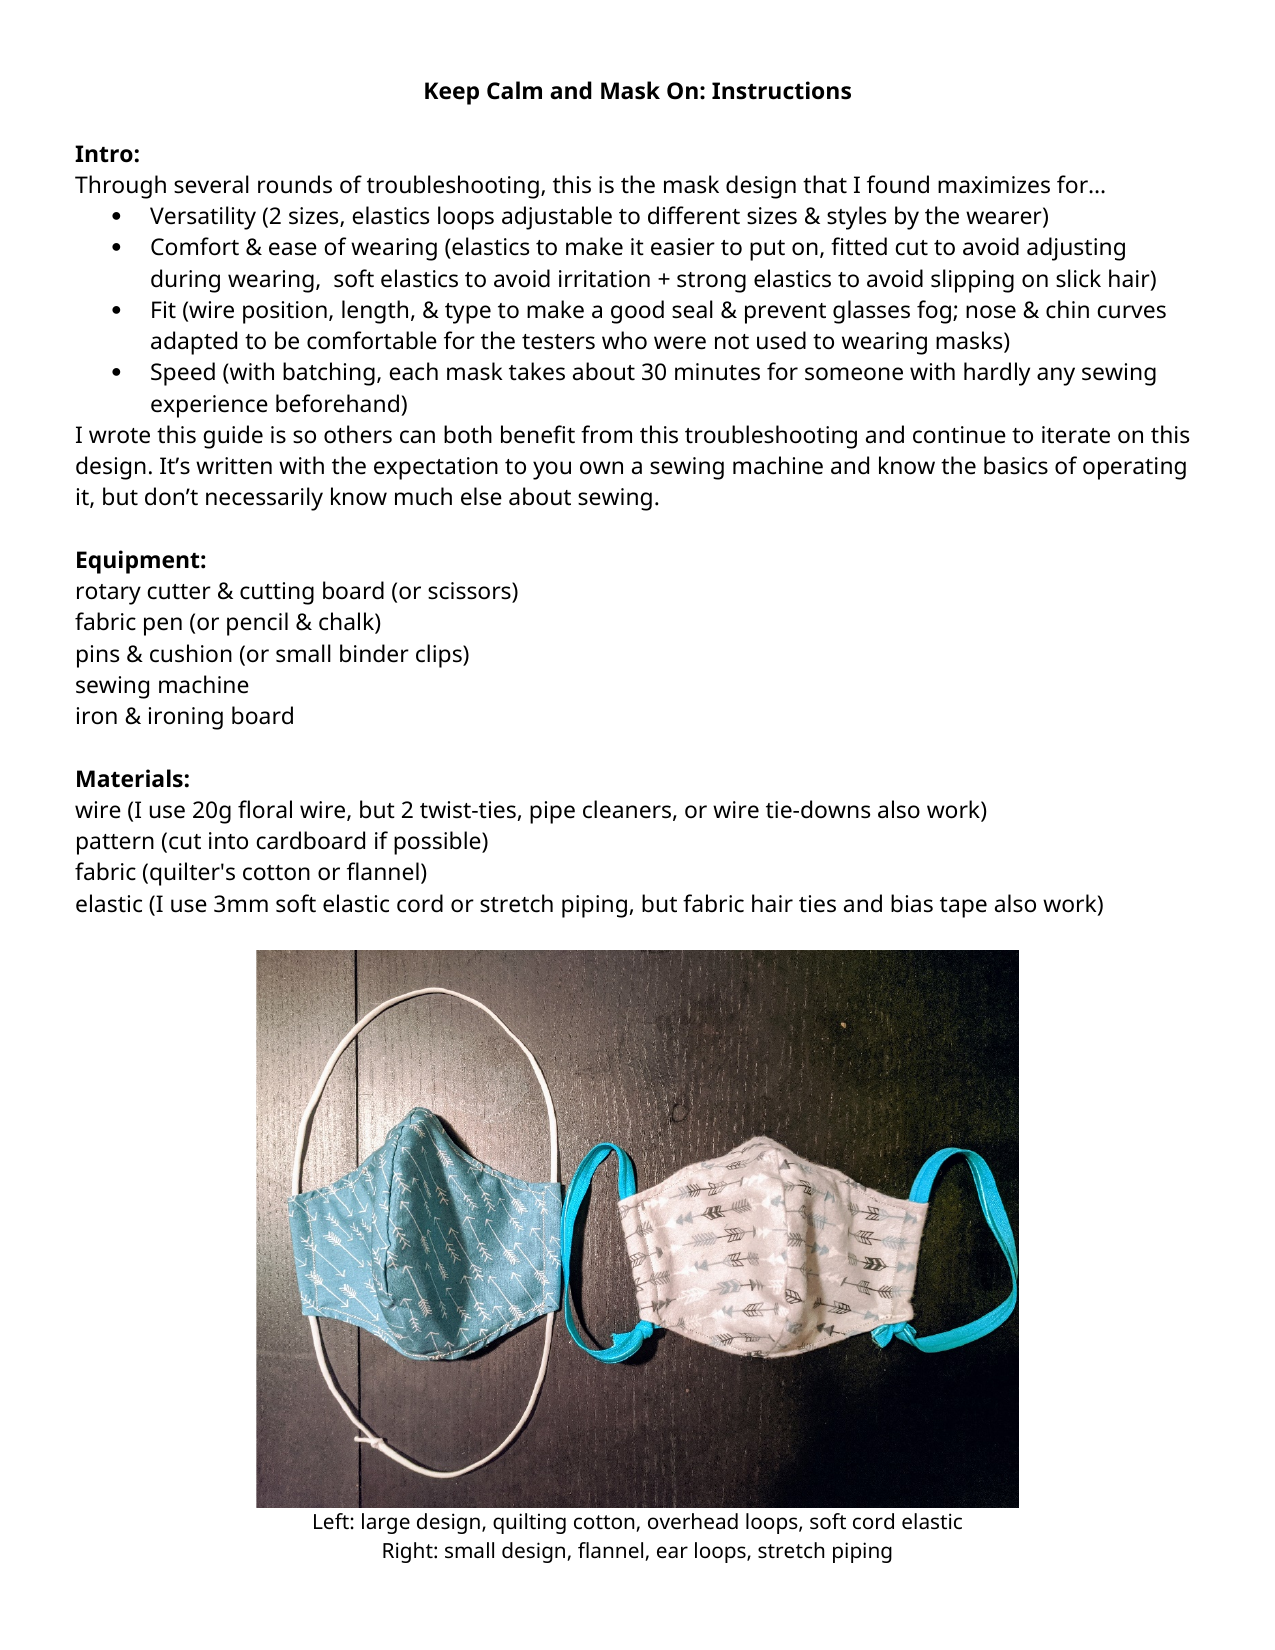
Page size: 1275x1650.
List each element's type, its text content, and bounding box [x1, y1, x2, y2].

text I wrote this guide is so others can both benefit from this troubleshooting and continue to iterate on this design. It’s written with the expectation to you own a sewing machine and know the basics of operating it, but don’t necessarily know much else about sewing. [75, 419, 1200, 512]
text iron & ironing board [75, 700, 1200, 731]
text Left: large design, quilting cotton, overhead loops, soft cord elastic [75, 1507, 1200, 1536]
list Speed (with batching, each mask takes about 30 minutes for someone with hardly any sewing experience beforehand) [112, 356, 1200, 419]
text elastic (I use 3mm soft elastic cord or stretch piping, but fabric hair ties and bias tape also work) [75, 887, 1200, 919]
text Equipment: [75, 544, 1200, 575]
text pins & cushion (or small binder clips) [75, 637, 1200, 669]
text Keep Calm and Mask On: Instructions [75, 75, 1200, 106]
list Fit (wire position, length, & type to make a good seal & prevent glasses fog; nose & chin curves adapted to be comfortable for the testers who were not used to wearing masks) [112, 294, 1200, 356]
text fabric (quilter's cotton or flannel) [75, 856, 1200, 887]
text Right: small design, flannel, ear loops, stretch piping [75, 1536, 1200, 1564]
list Versatility (2 sizes, elastics loops adjustable to different sizes & styles by the wearer) [112, 200, 1200, 231]
list Comfort & ease of wearing (elastics to make it easier to put on, fitted cut to avoid adjusting during wearing, soft elastics to avoid irritation + strong elastics to avoid slipping on slick hair) [112, 231, 1200, 294]
text fabric pen (or pencil & chalk) [75, 606, 1200, 637]
text Intro: [75, 137, 1200, 169]
text Through several rounds of troubleshooting, this is the mask design that I found maximizes for… [75, 169, 1200, 200]
text sewing machine [75, 669, 1200, 700]
text pattern (cut into cardboard if possible) [75, 825, 1200, 856]
text Materials: [75, 762, 1200, 794]
text wire (I use 20g floral wire, but 2 twist-ties, pipe cleaners, or wire tie-downs also work) [75, 794, 1200, 825]
text rotary cutter & cutting board (or scissors) [75, 575, 1200, 606]
picture [256, 950, 1019, 1508]
